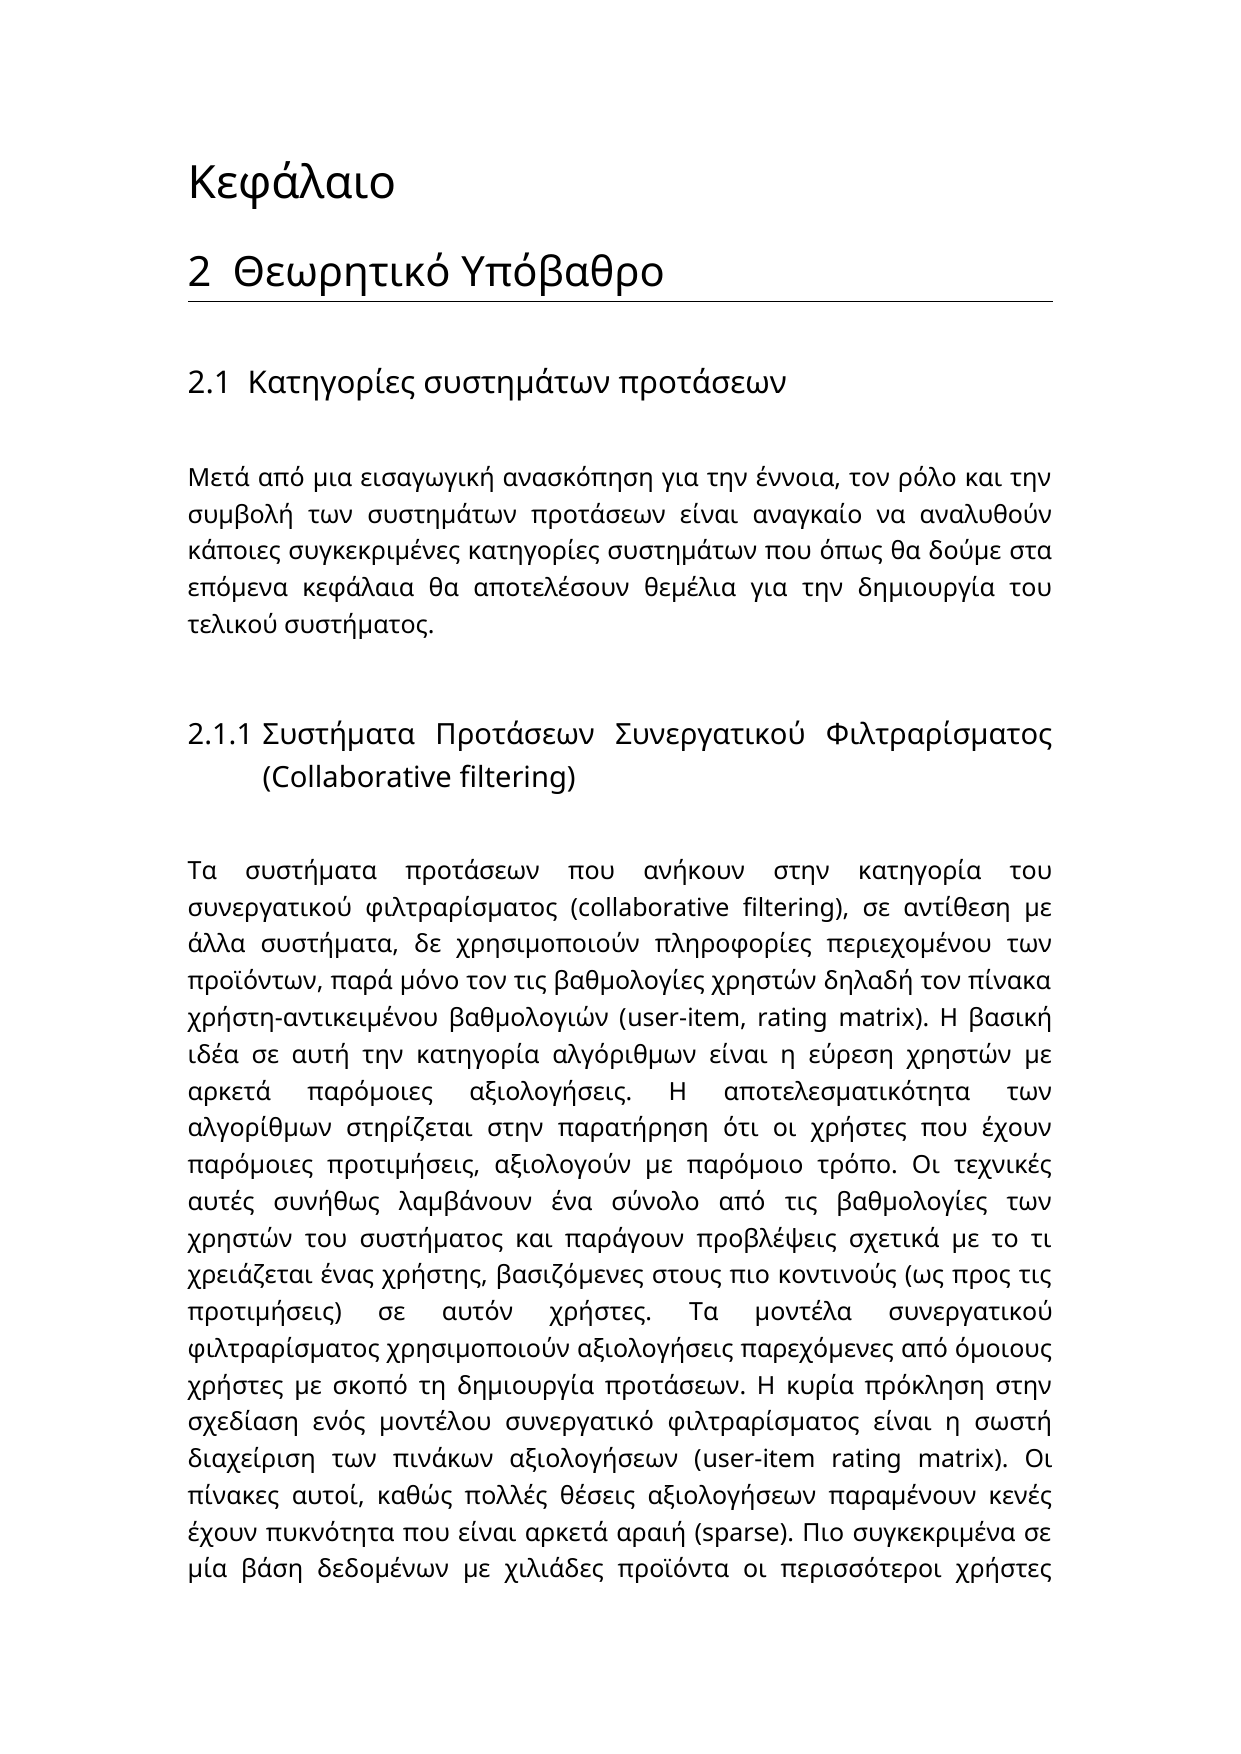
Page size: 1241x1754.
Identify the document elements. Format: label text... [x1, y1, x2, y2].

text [187, 852, 1053, 1585]
text Κεφάλαιο [187, 150, 1053, 212]
subtitle Συστήματα Προτάσεων Συνεργατικού Φιλτραρίσματος (Collaborative filtering) [187, 713, 1053, 796]
text Μετά από μια εισαγωγική ανασκόπηση για την έννοια, τον ρόλο και την συμβολή των συστημάτων προτάσεων είναι αναγκαίο να αναλυθούν κάποιες συγκεκριμένες κατηγορίες συστημάτων που όπως θα δούμε στα επόμενα κεφάλαια θα αποτελέσουν θεμέλια για την δημιουργία του τελικού συστήματος. [187, 459, 1053, 641]
subtitle Κατηγορίες συστημάτων προτάσεων [187, 360, 1053, 403]
subtitle Θεωρητικό Υπόβαθρο [187, 242, 1053, 302]
